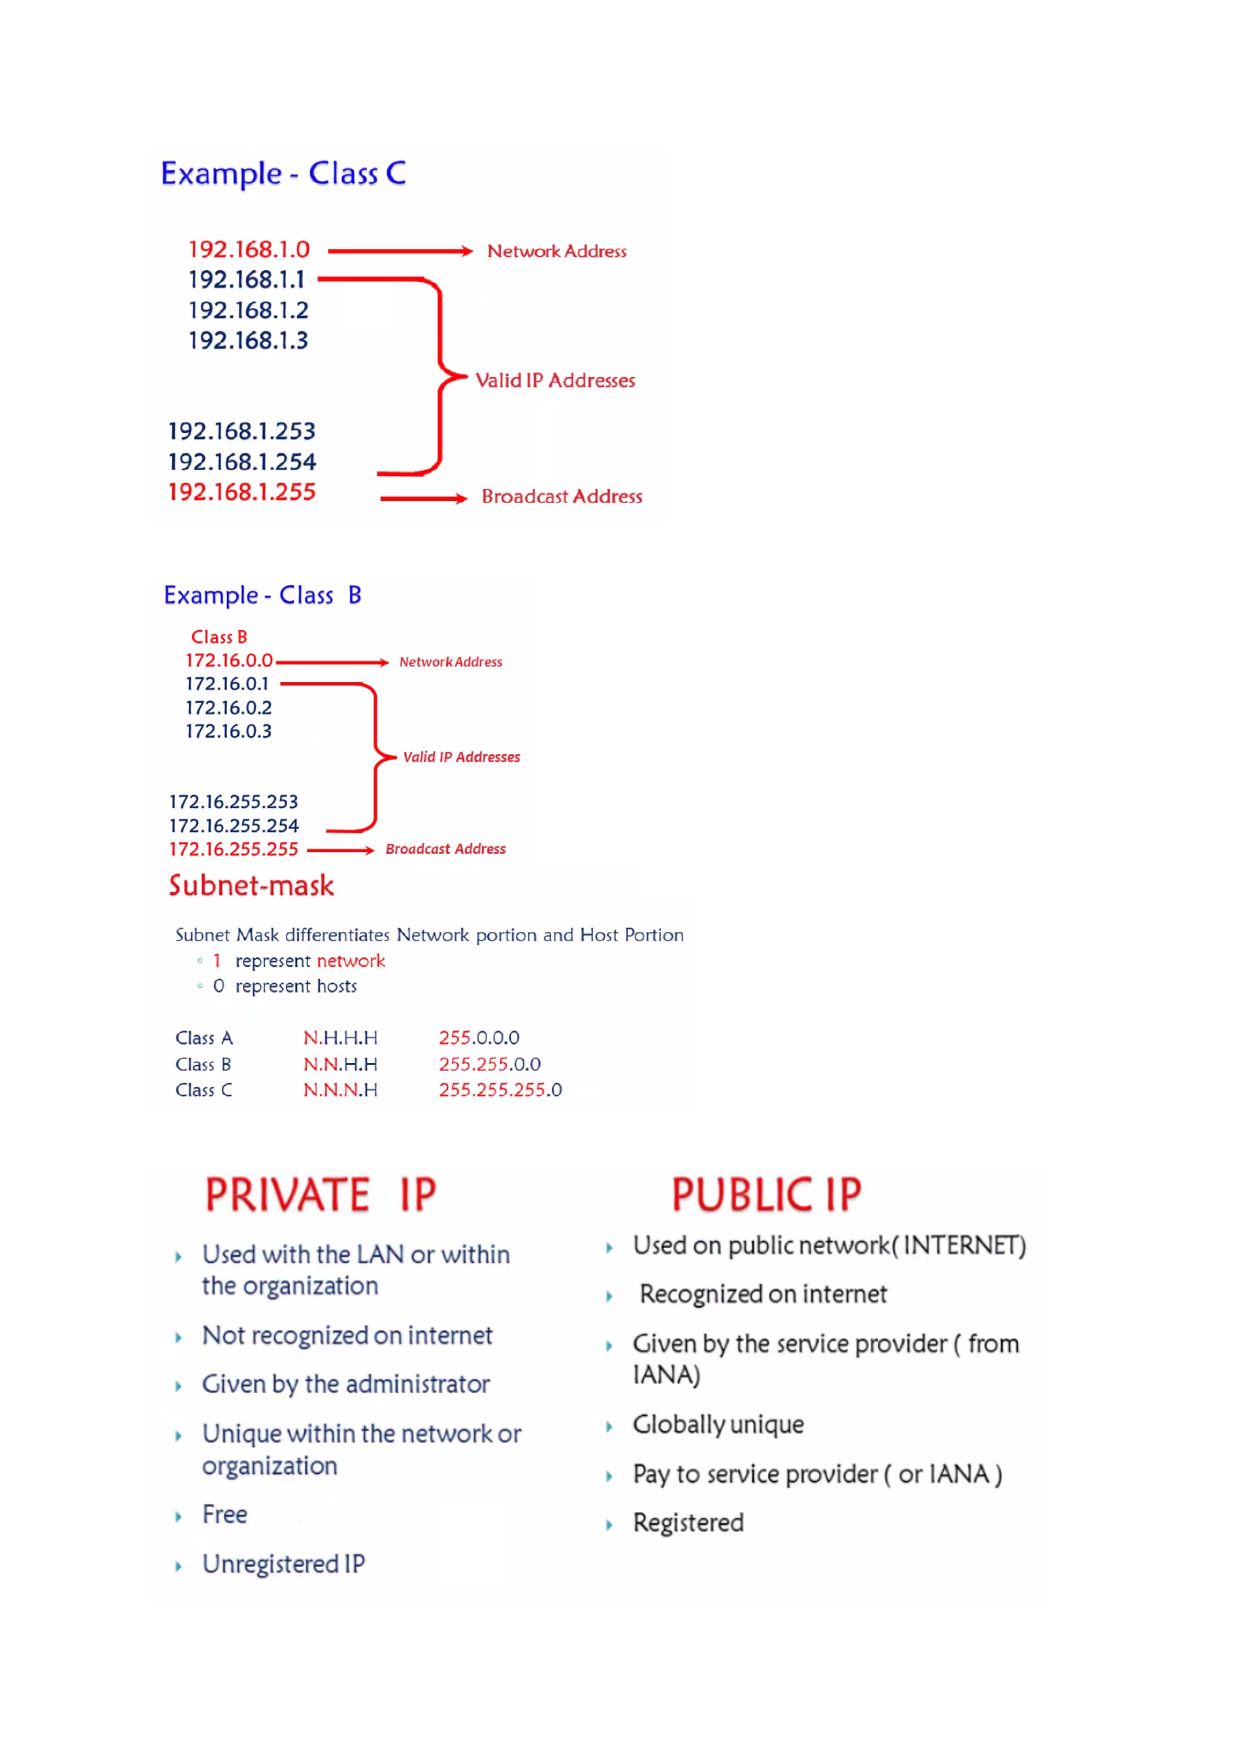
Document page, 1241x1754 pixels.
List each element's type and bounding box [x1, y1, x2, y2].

picture [150, 579, 695, 1111]
picture [150, 150, 668, 523]
picture [150, 1168, 1046, 1604]
